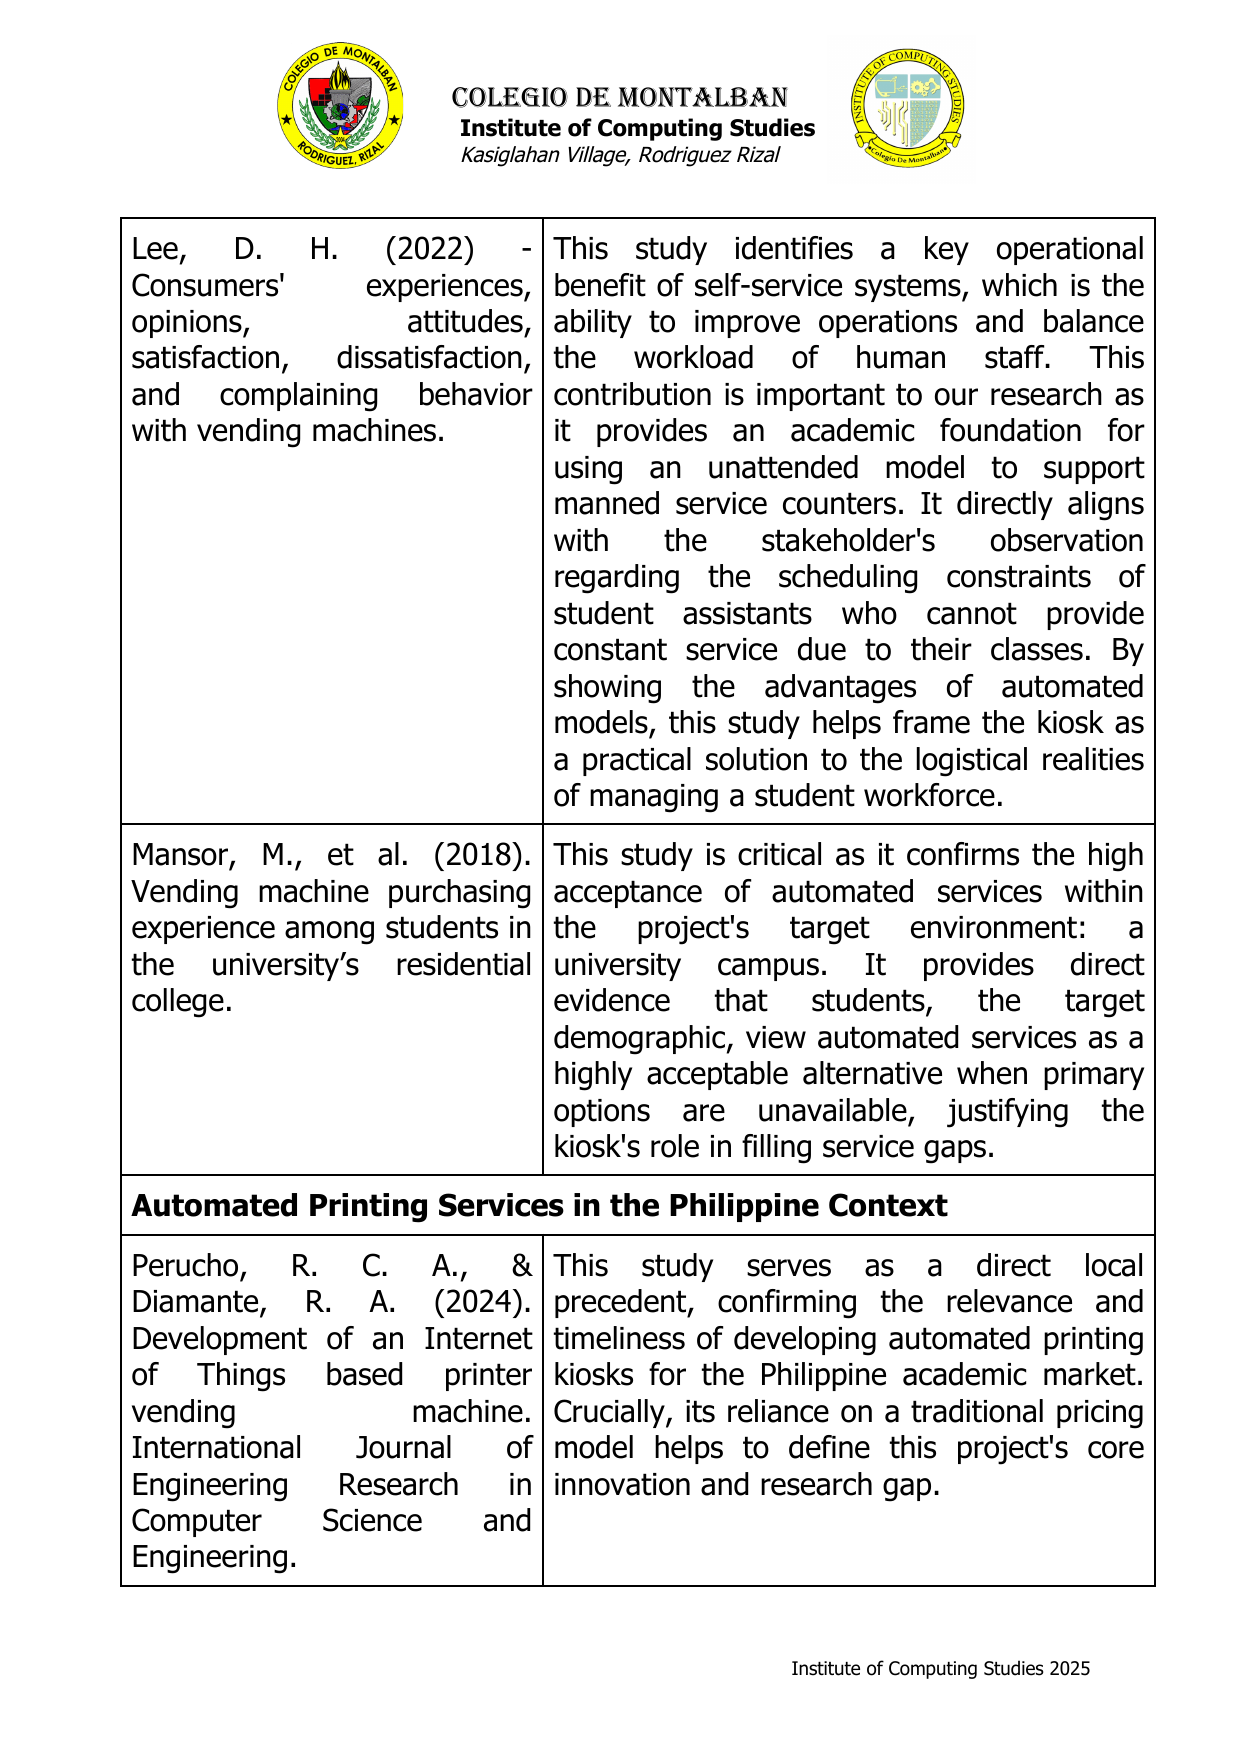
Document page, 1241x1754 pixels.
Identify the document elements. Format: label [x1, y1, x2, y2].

picture [277, 42, 404, 169]
picture [827, 35, 977, 184]
